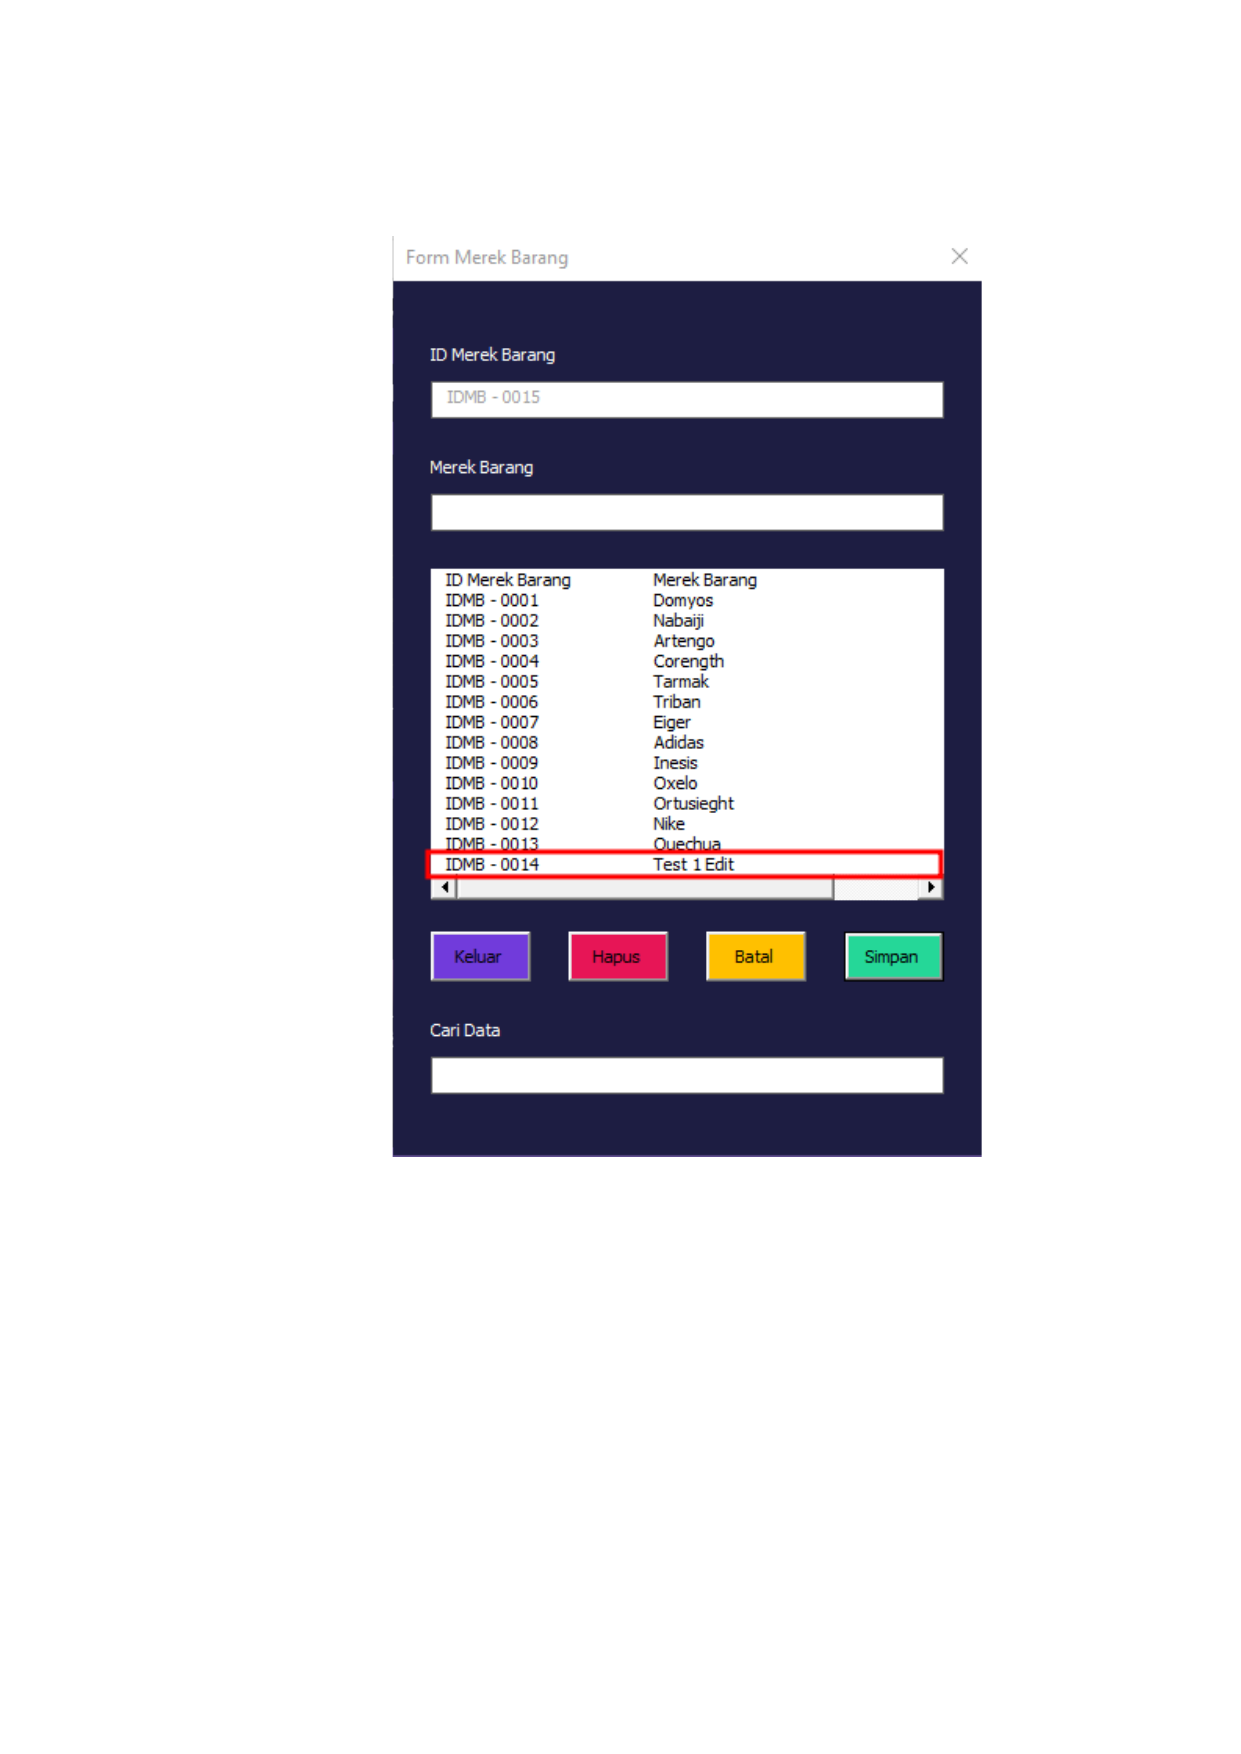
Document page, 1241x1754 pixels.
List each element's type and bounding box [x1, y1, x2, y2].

picture [392, 236, 982, 1157]
